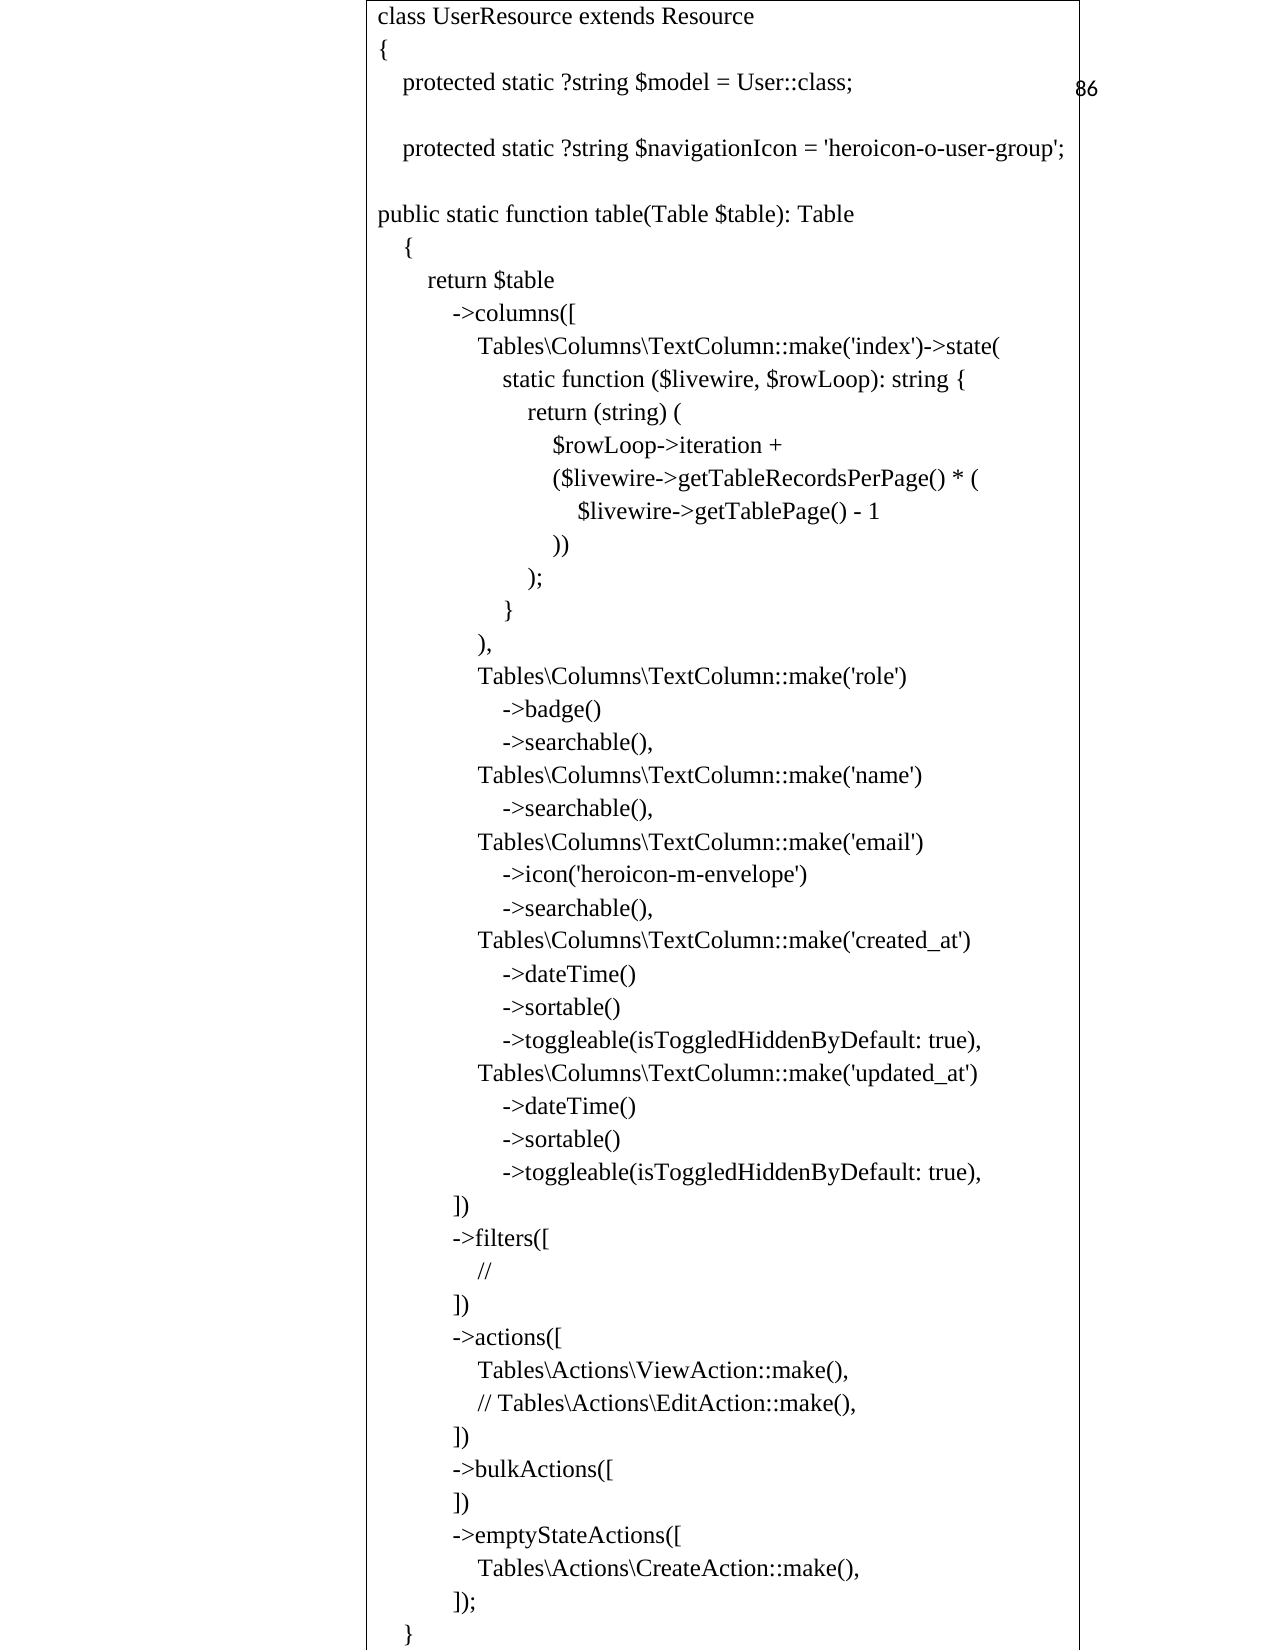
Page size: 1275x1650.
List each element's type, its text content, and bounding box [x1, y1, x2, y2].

table_header class UserResource extends Resource { protected static ?string $model = User::class; protected static ?string $navigationIcon = 'heroicon-o-user-group'; public static function table(Table $table): Table { return $table ->columns([ Tables\Columns\TextColumn::make('index')->state( static function ($livewire, $rowLoop): string { return (string) ( $rowLoop->iteration + ($livewire->getTableRecordsPerPage() * ( $livewire->getTablePage() - 1 )) ); } ), Tables\Columns\TextColumn::make('role') ->badge() ->searchable(), Tables\Columns\TextColumn::make('name') ->searchable(), Tables\Columns\TextColumn::make('email') ->icon('heroicon-m-envelope') ->searchable(), Tables\Columns\TextColumn::make('created_at') ->dateTime() ->sortable() ->toggleable(isToggledHiddenByDefault: true), Tables\Columns\TextColumn::make('updated_at') ->dateTime() ->sortable() ->toggleable(isToggledHiddenByDefault: true), ]) ->filters([ // ]) ->actions([ Tables\Actions\ViewAction::make(), // Tables\Actions\EditAction::make(), ]) ->bulkActions([ ]) ->emptyStateActions([ Tables\Actions\CreateAction::make(), ]); } [367, 1, 1079, 1650]
